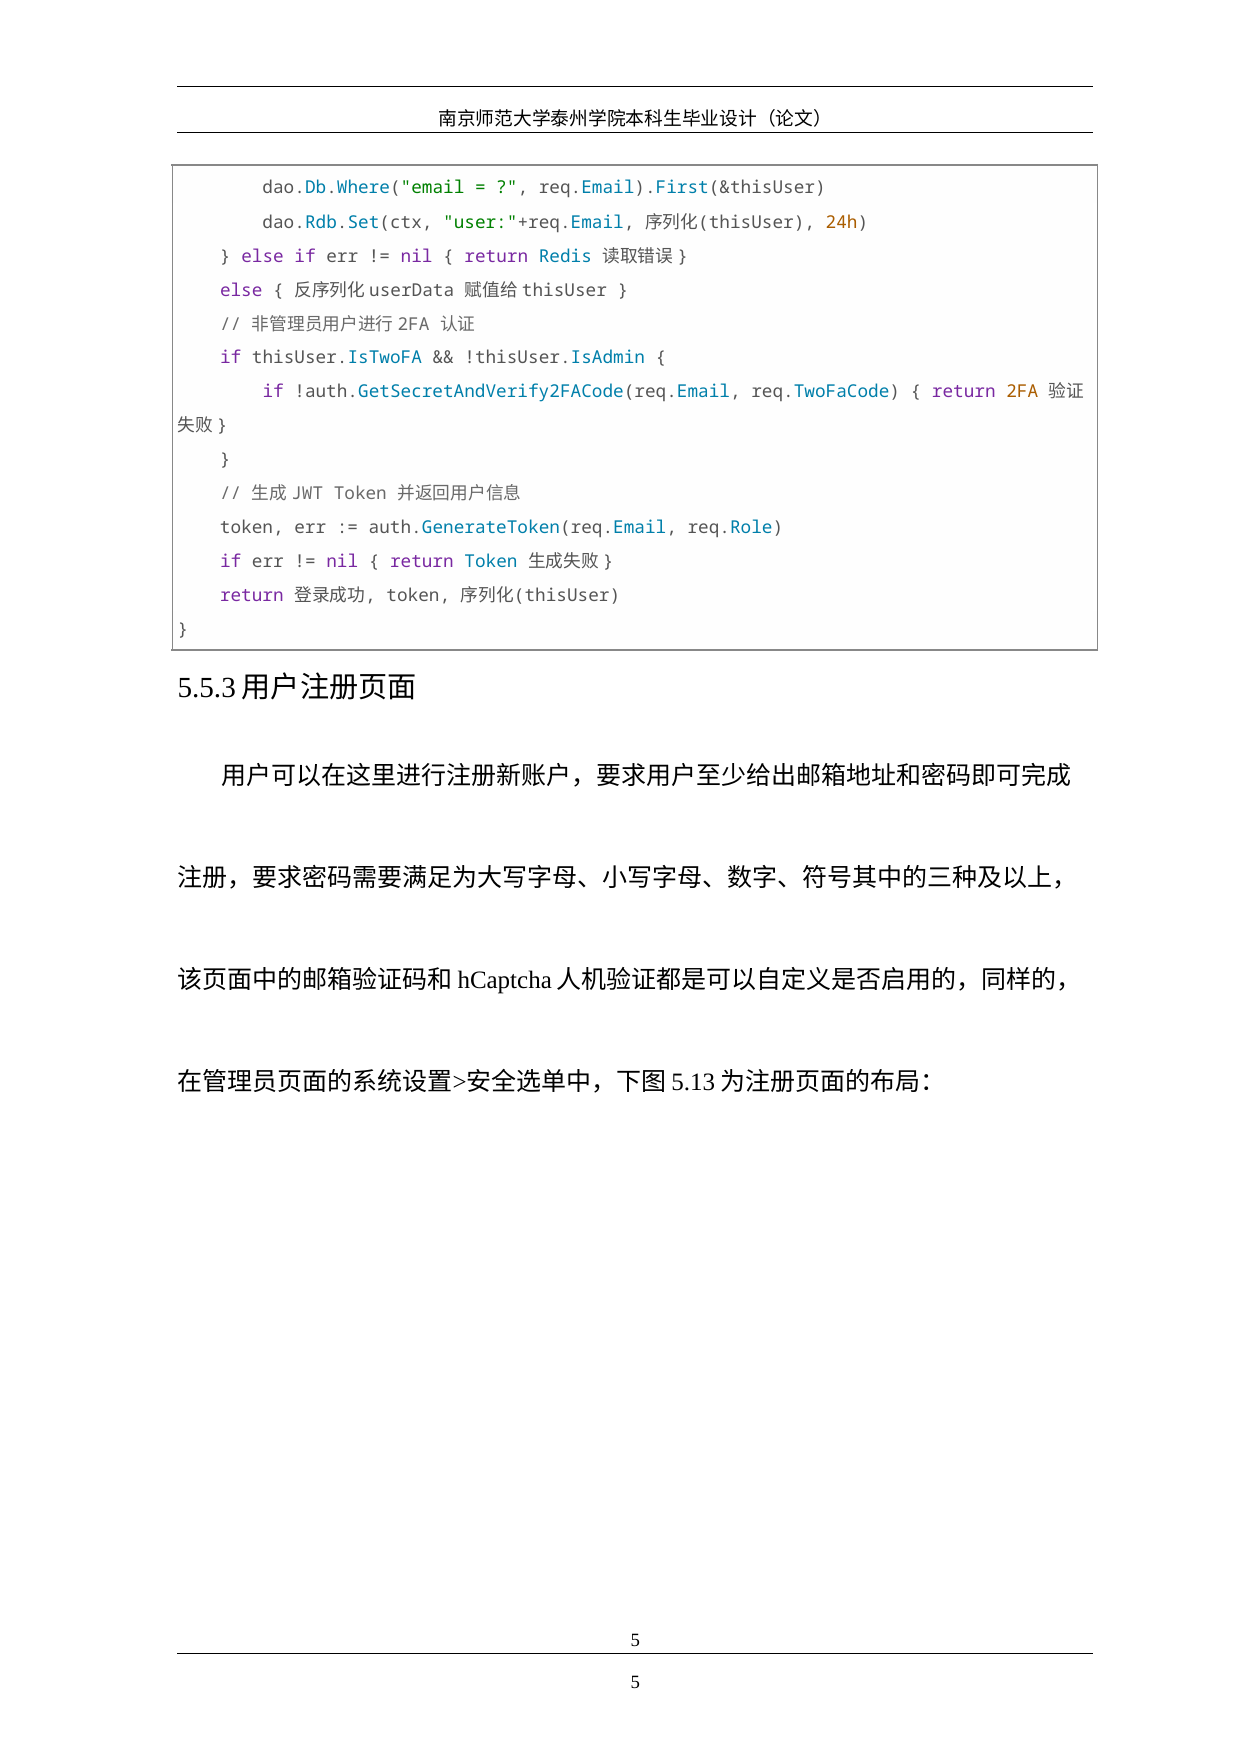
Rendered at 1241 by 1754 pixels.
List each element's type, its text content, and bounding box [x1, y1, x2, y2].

text // 非管理员用户进行 2FA 认证 [177, 305, 1093, 339]
text token, err := auth.GenerateToken(req.Email, req.Role) [177, 509, 1093, 543]
text } else if err != nil { return Redis 读取错误 } [177, 237, 1093, 271]
text 用户可以在这里进行注册新账户，要求用户至少给出邮箱地址和密码即可完成注册，要求密码需要满足为大写字母、小写字母、数字、符号其中的三种及以上，该页面中的邮箱验证码和hCaptcha人机验证都是可以自定义是否启用的，同样的，在管理员页面的系统设置>安全选单中，下图5.13为注册页面的布局： [177, 740, 1093, 1113]
text // 生成 JWT Token 并返回用户信息 [177, 475, 1093, 509]
picture [582, 218, 586, 228]
text } [173, 605, 1097, 649]
text if thisUser.IsTwoFA && !thisUser.IsAdmin { [177, 339, 1093, 373]
text if err != nil { return Token 生成失败 } [177, 543, 1093, 577]
text if !auth.GetSecretAndVerify2FACode(req.Email, req.TwoFaCode) { return 2FA 验证失败 } [177, 373, 1093, 441]
text dao.Db.Where("email = ?", req.Email).First(&thisUser) [173, 166, 1097, 203]
text dao.Rdb.Set(ctx, "user:"+req.Email, 序列化(thisUser), 24h) [177, 203, 1093, 237]
text else { 反序列化 userData 赋值给 thisUser } [177, 271, 1093, 305]
text 5.5.3用户注册页面 [177, 651, 1093, 719]
text return 登录成功, token, 序列化(thisUser) [177, 577, 1093, 605]
text } [177, 441, 1093, 475]
